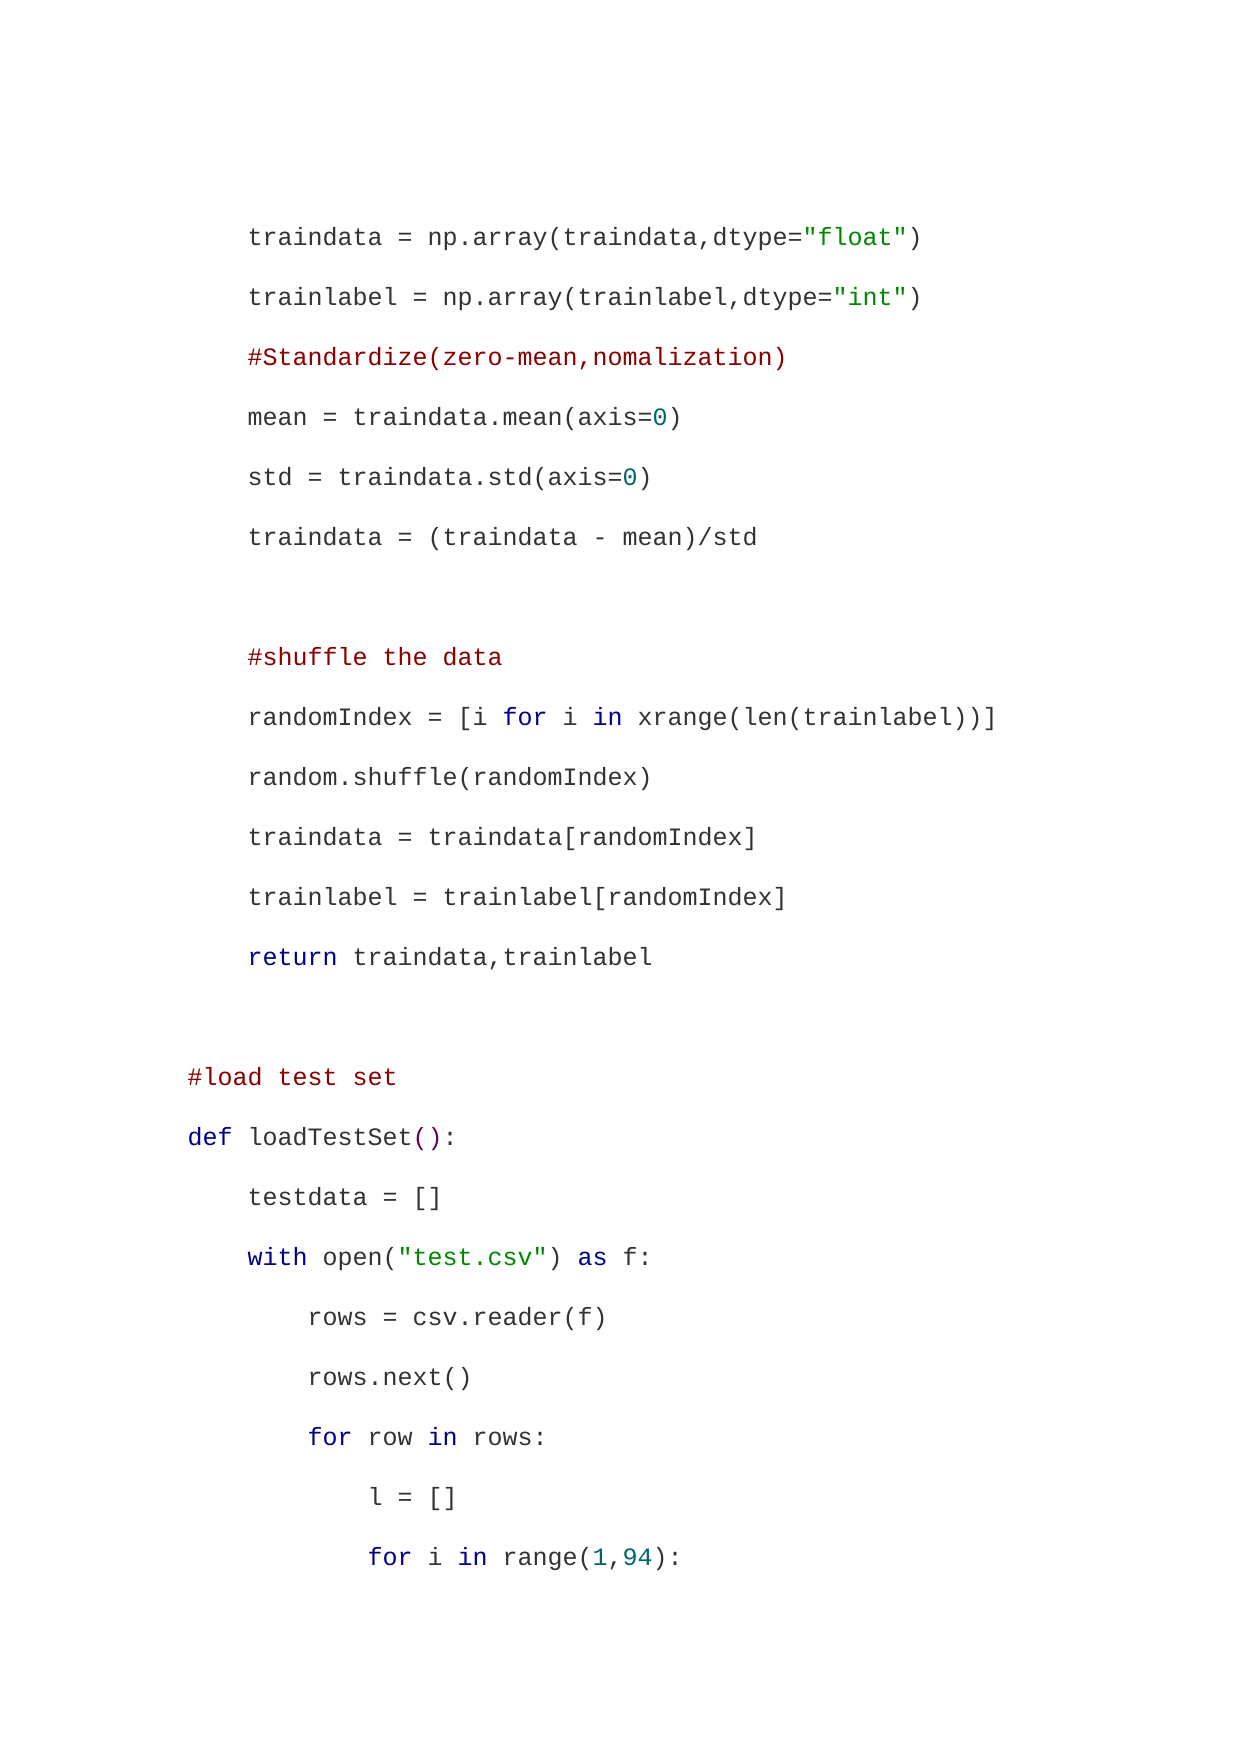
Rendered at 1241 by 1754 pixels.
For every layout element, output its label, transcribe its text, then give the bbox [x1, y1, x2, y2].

text def loadTestSet(): [187, 1122, 1053, 1154]
text testdata = [] [187, 1182, 1053, 1214]
text #Standardize(zero-mean,nomalization) [187, 342, 1053, 374]
text randomIndex = [i for i in xrange(len(trainlabel))] [187, 702, 1053, 734]
text trainlabel = np.array(trainlabel,dtype="int") [187, 282, 1053, 314]
text rows = csv.reader(f) [187, 1302, 1053, 1334]
text l = [] [187, 1482, 1053, 1514]
text #load test set [187, 1062, 1053, 1094]
text traindata = traindata[randomIndex] [187, 822, 1053, 854]
text std = traindata.std(axis=0) [187, 462, 1053, 494]
text traindata = (traindata - mean)/std [187, 522, 1053, 554]
text mean = traindata.mean(axis=0) [187, 402, 1053, 434]
text random.shuffle(randomIndex) [187, 762, 1053, 794]
text #shuffle the data [187, 642, 1053, 674]
text trainlabel = trainlabel[randomIndex] [187, 882, 1053, 914]
text with open("test.csv") as f: [187, 1242, 1053, 1274]
text for row in rows: [187, 1422, 1053, 1454]
text for i in range(1,94): [187, 1542, 1053, 1574]
text rows.next() [187, 1362, 1053, 1394]
text return traindata,trainlabel [187, 942, 1053, 974]
text traindata = np.array(traindata,dtype="float") [187, 222, 1053, 254]
